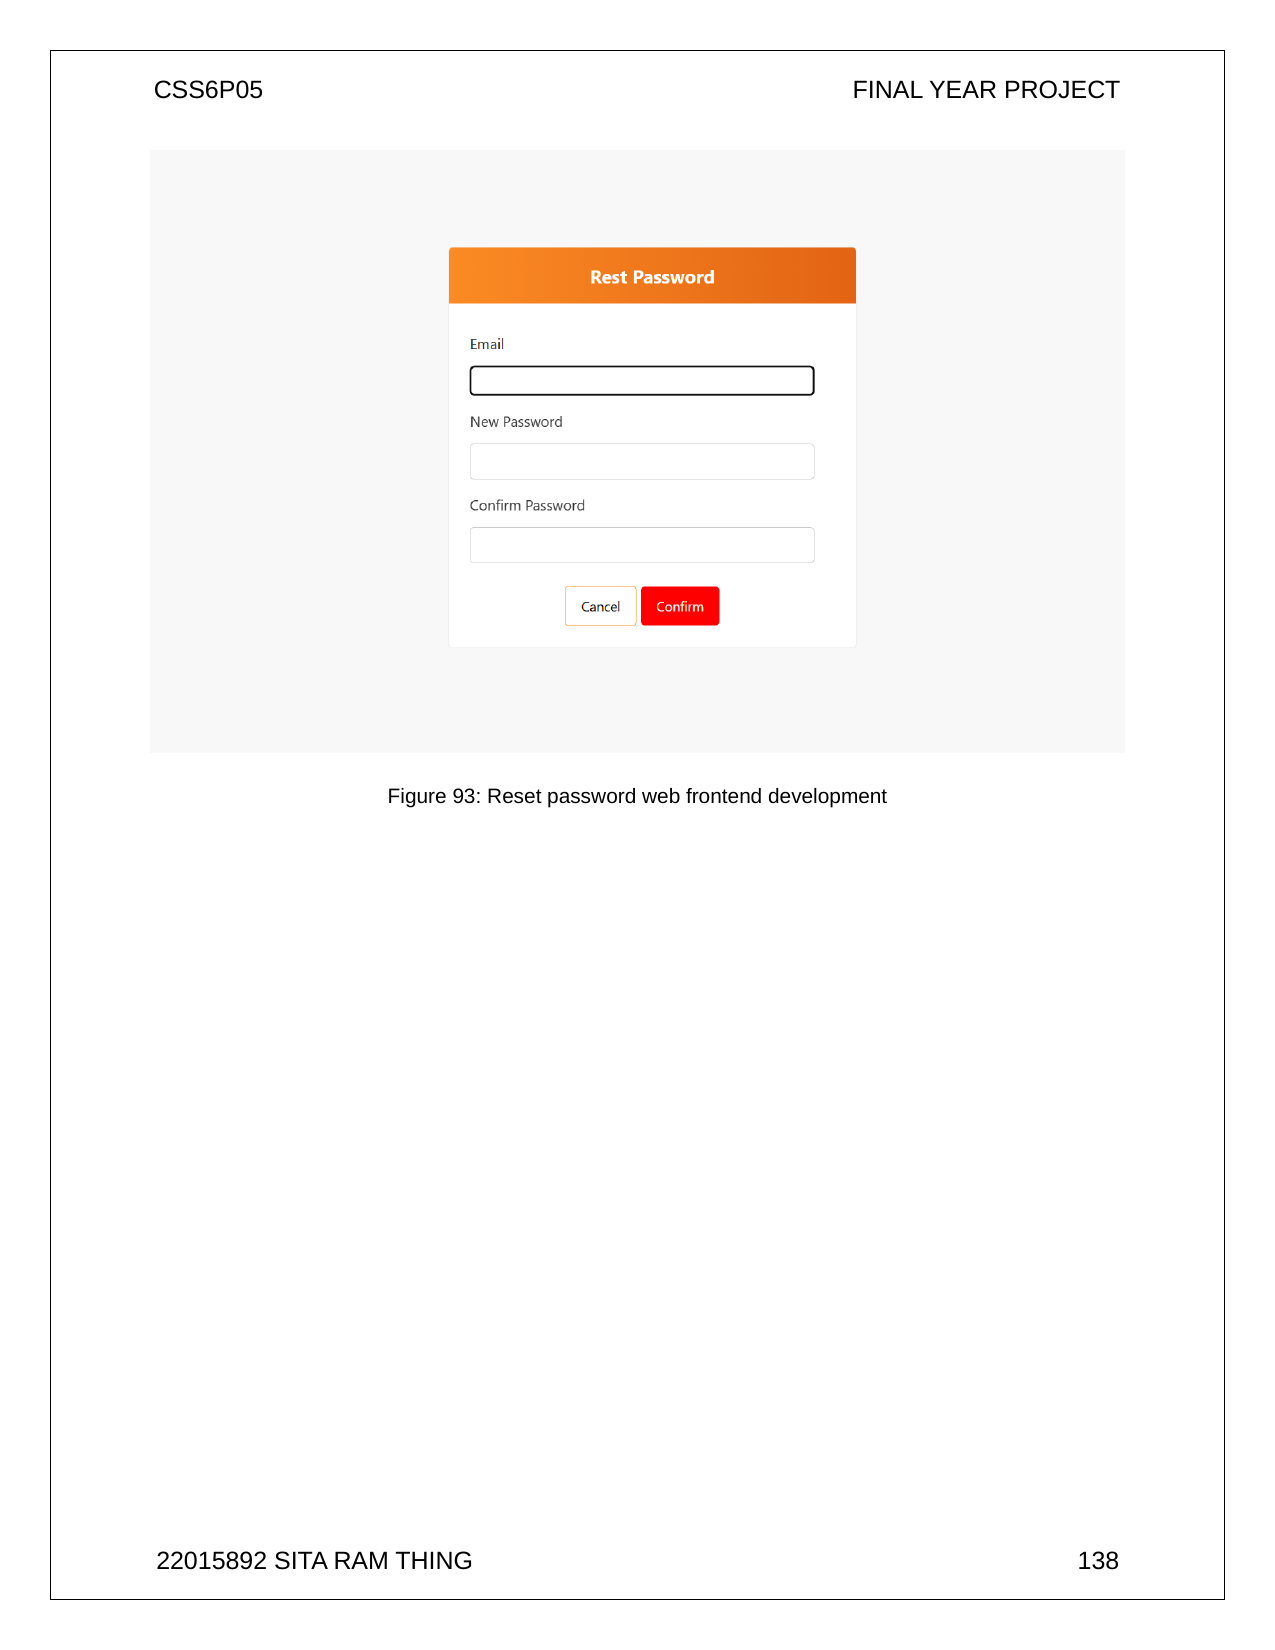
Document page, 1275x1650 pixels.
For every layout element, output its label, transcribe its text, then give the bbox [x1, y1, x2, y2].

text Figure 93: Reset password web frontend development [150, 784, 1125, 808]
picture [150, 150, 1125, 753]
